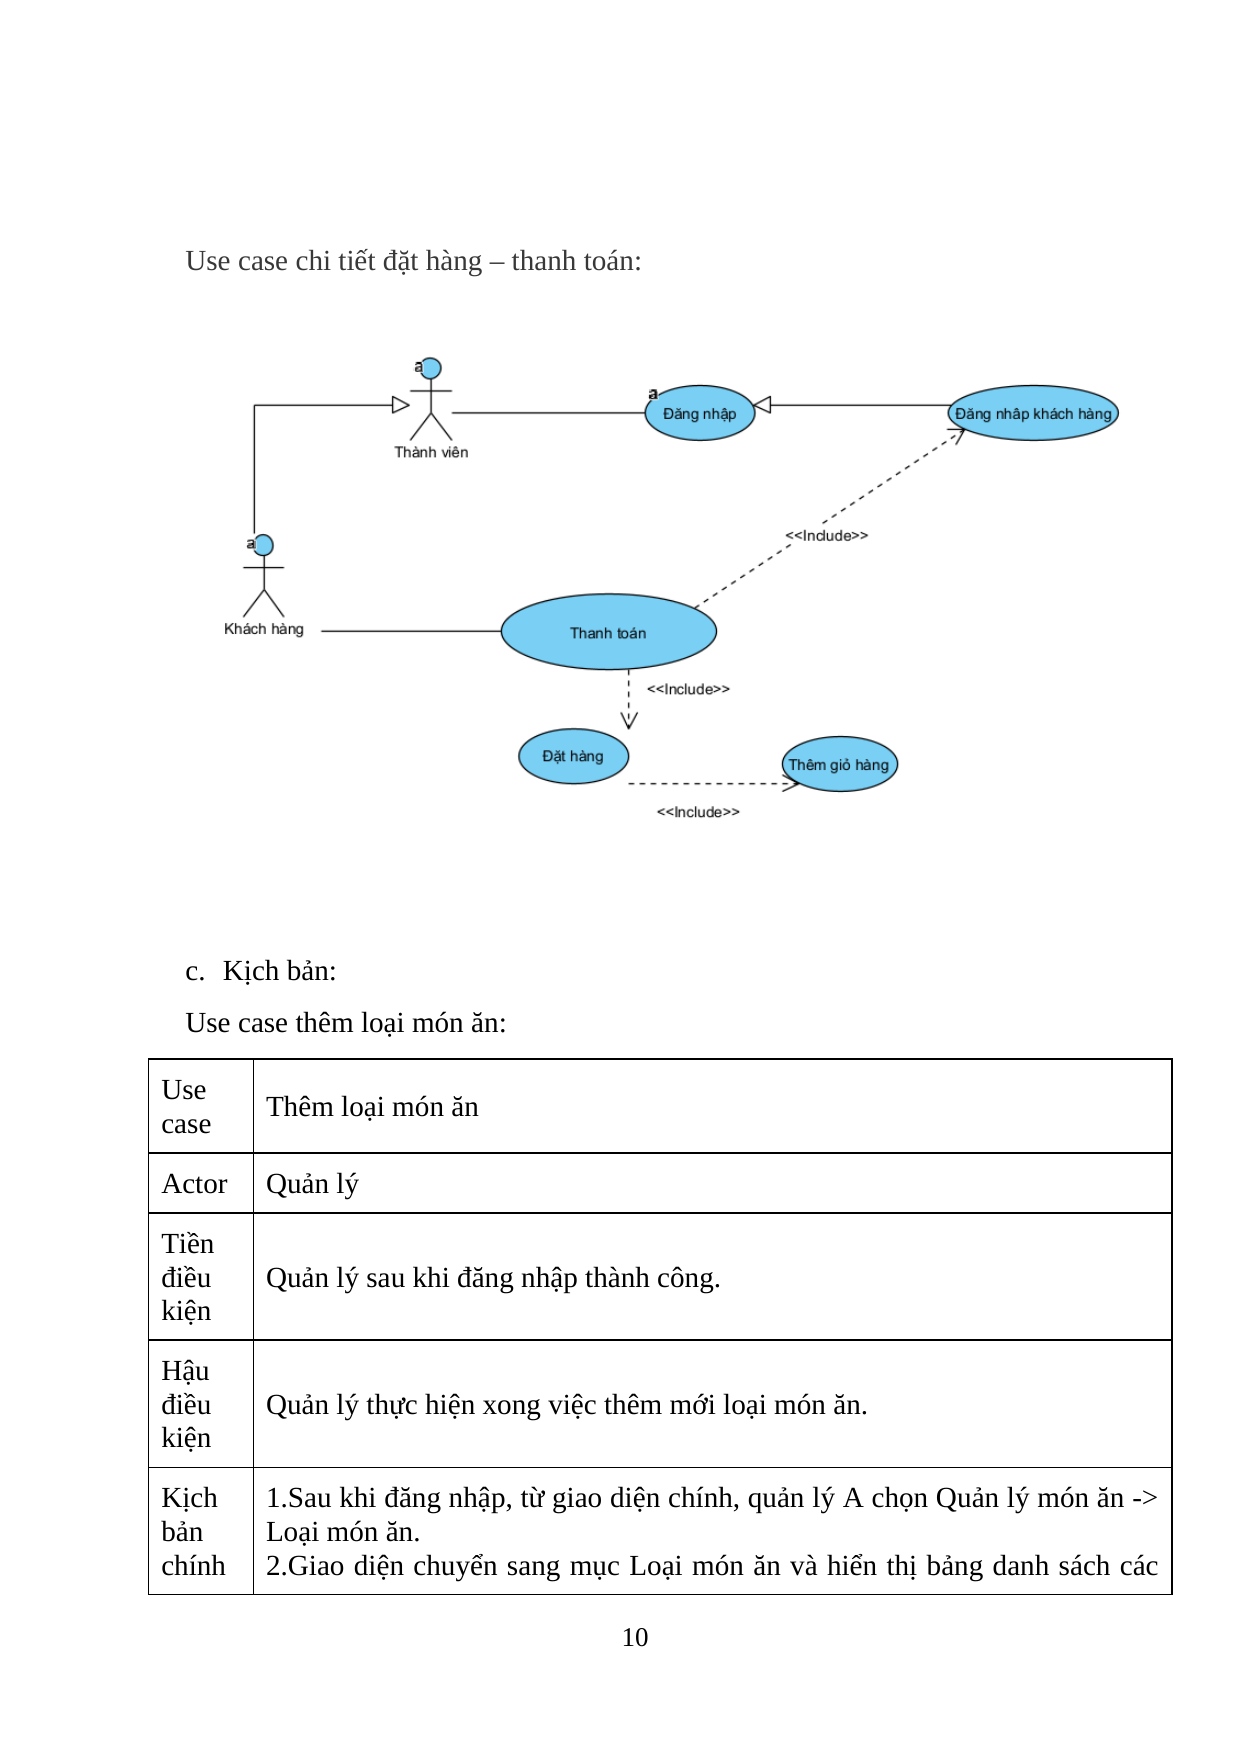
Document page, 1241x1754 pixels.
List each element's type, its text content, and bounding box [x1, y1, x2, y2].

table_header Use case [149, 1060, 253, 1152]
list Kịch bản: [185, 953, 1122, 986]
table_cell Hậu điều kiện [149, 1341, 253, 1466]
text Use case chi tiết đặt hàng – thanh toán: [148, 243, 1122, 277]
table_cell Quản lý thực hiện xong việc thêm mới loại món ăn. [254, 1341, 1171, 1466]
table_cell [254, 1468, 1171, 1594]
table_cell Actor [149, 1154, 253, 1212]
table_cell Tiền điều kiện [149, 1214, 253, 1339]
table_cell Quản lý [254, 1154, 1171, 1212]
picture [222, 306, 1198, 871]
table_header Thêm loại món ăn [254, 1060, 1171, 1152]
table_cell Quản lý sau khi đăng nhập thành công. [254, 1214, 1171, 1339]
table_cell Kịch bản chính [149, 1468, 253, 1594]
text Use case thêm loại món ăn: [185, 1006, 1122, 1039]
